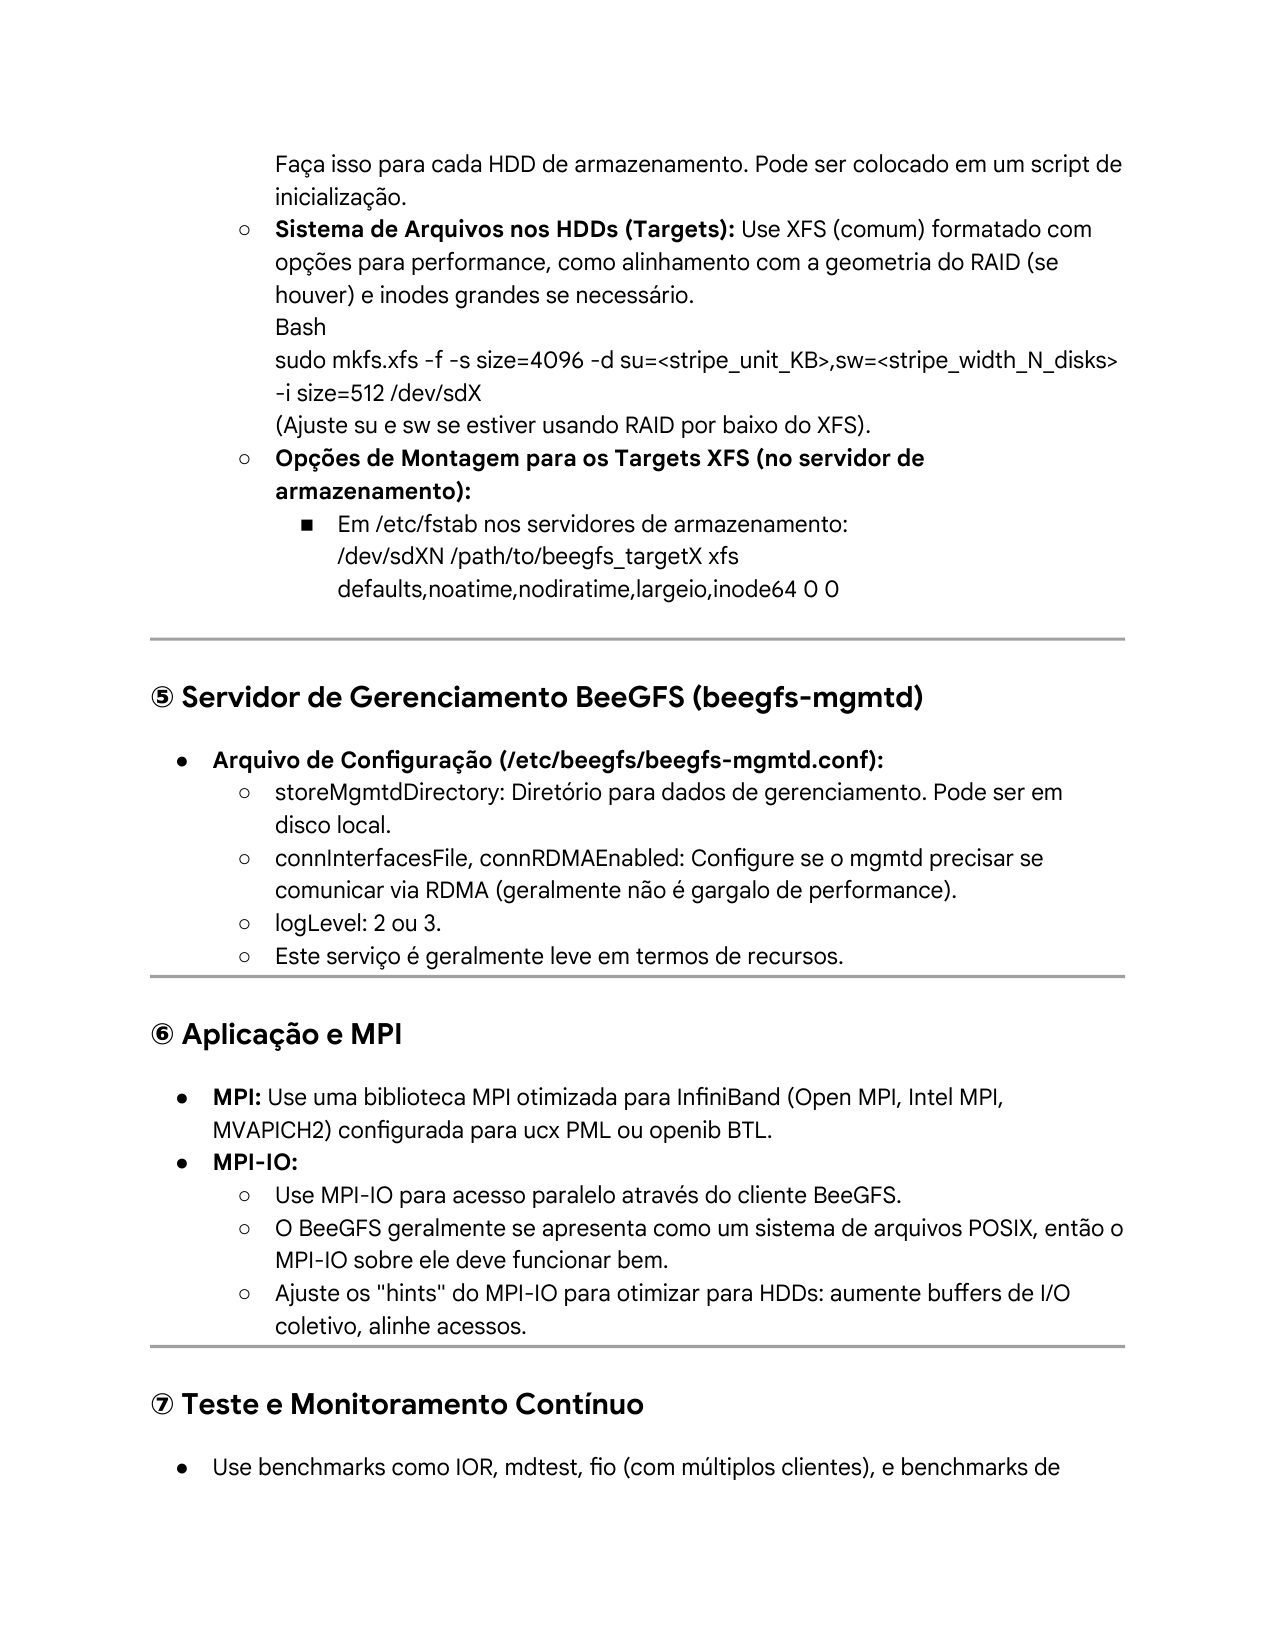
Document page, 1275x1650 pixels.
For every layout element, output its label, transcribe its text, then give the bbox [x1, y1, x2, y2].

list Em /etc/fstab nos servidores de armazenamento: /dev/sdXN /path/to/beegfs_targetX xfs defaults,noatime,nodiratime,largeio,inode64 0 0 [300, 510, 1125, 634]
subtitle ⑥ Aplicação e MPI [150, 979, 1125, 1053]
list MPI: Use uma biblioteca MPI otimizada para InfiniBand (Open MPI, Intel MPI, MVAPICH2) configurada para ucx PML ou openib BTL. [175, 1083, 1125, 1145]
list connInterfacesFile, connRDMAEnabled: Configure se o mgmtd precisar se comunicar via RDMA (geralmente não é gargalo de performance). [237, 844, 1125, 906]
list Este serviço é geralmente leve em termos de recursos. [237, 942, 1125, 971]
list storeMgmtdDirectory: Diretório para dados de gerenciamento. Pode ser em disco local. [237, 779, 1125, 840]
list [175, 1453, 1125, 1482]
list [237, 150, 1125, 211]
list Sistema de Arquivos nos HDDs (Targets): Use XFS (comum) formatado com opções para performance, como alinhamento com a geometria do RAID (se houver) e inodes grandes se necessário. Bash sudo mkfs.xfs -f -s size=4096 -d su=<stripe_unit_KB>,sw=<stripe_width_N_disks> -i size=512 /dev/sdX (Ajuste su e sw se estiver usando RAID por baixo do XFS). [237, 215, 1125, 440]
list Use MPI-IO para acesso paralelo através do cliente BeeGFS. [237, 1181, 1125, 1210]
list Arquivo de Configuração (/etc/beegfs/beegfs-mgmtd.conf): [175, 746, 1125, 775]
subtitle ⑤ Servidor de Gerenciamento BeeGFS (beegfs-mgmtd) [150, 641, 1125, 716]
subtitle ⑦ Teste e Monitoramento Contínuo [150, 1349, 1125, 1423]
list logLevel: 2 ou 3. [237, 909, 1125, 938]
list O BeeGFS geralmente se apresenta como um sistema de arquivos POSIX, então o MPI-IO sobre ele deve funcionar bem. [237, 1214, 1125, 1276]
list Opções de Montagem para os Targets XFS (no servidor de armazenamento): [237, 444, 1125, 506]
list Ajuste os "hints" do MPI-IO para otimizar para HDDs: aumente buffers de I/O coletivo, alinhe acessos. [237, 1279, 1125, 1341]
list MPI-IO: [175, 1149, 1125, 1177]
